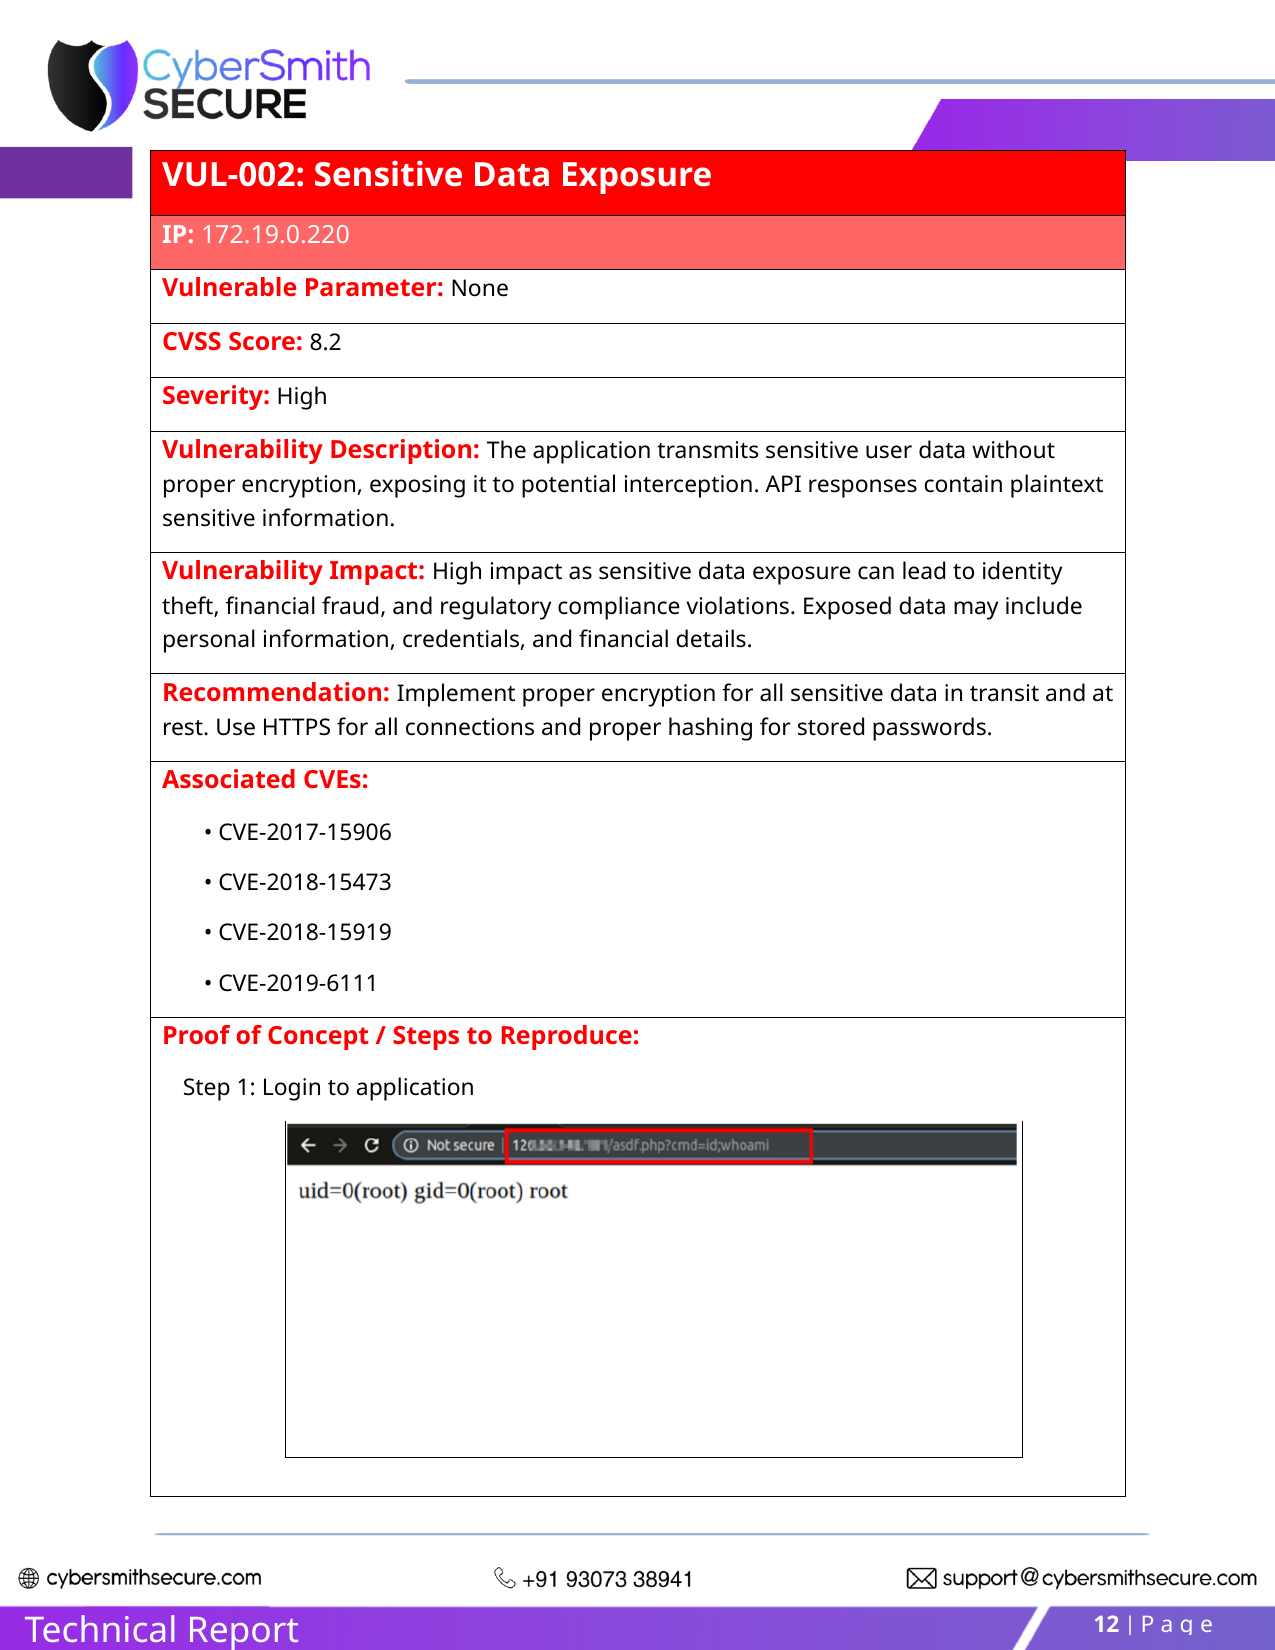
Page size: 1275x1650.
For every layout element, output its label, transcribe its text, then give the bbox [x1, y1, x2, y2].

picture [234, 1625, 245, 1640]
table_cell CVSS Score: 8.2 [151, 324, 1125, 377]
table_cell Severity: High [151, 378, 1125, 431]
table_cell Vulnerable Parameter: None [151, 270, 1125, 323]
picture [0, 1533, 1275, 1650]
picture [283, 1121, 1034, 1478]
table_cell Associated CVEs: • CVE-2017-15906 • CVE-2018-15473 • CVE-2018-15919 • CVE-2019-6111 [151, 762, 1125, 1017]
table_cell IP: 172.19.0.220 [151, 216, 1125, 269]
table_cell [151, 1018, 1125, 1496]
table_cell Vulnerability Impact: High impact as sensitive data exposure can lead to identity theft, financial fraud, and regulatory compliance violations. Exposed data may include personal information, credentials, and financial details. [151, 553, 1125, 673]
table_cell Recommendation: Implement proper encryption for all sensitive data in transit and at rest. Use HTTPS for all connections and proper hashing for stored passwords. [151, 674, 1125, 761]
picture [47, 40, 1275, 161]
table_cell Vulnerability Description: The application transmits sensitive user data without proper encryption, exposing it to potential interception. API responses contain plaintext sensitive information. [151, 432, 1125, 552]
table_header VUL-002: Sensitive Data Exposure [151, 151, 1125, 215]
